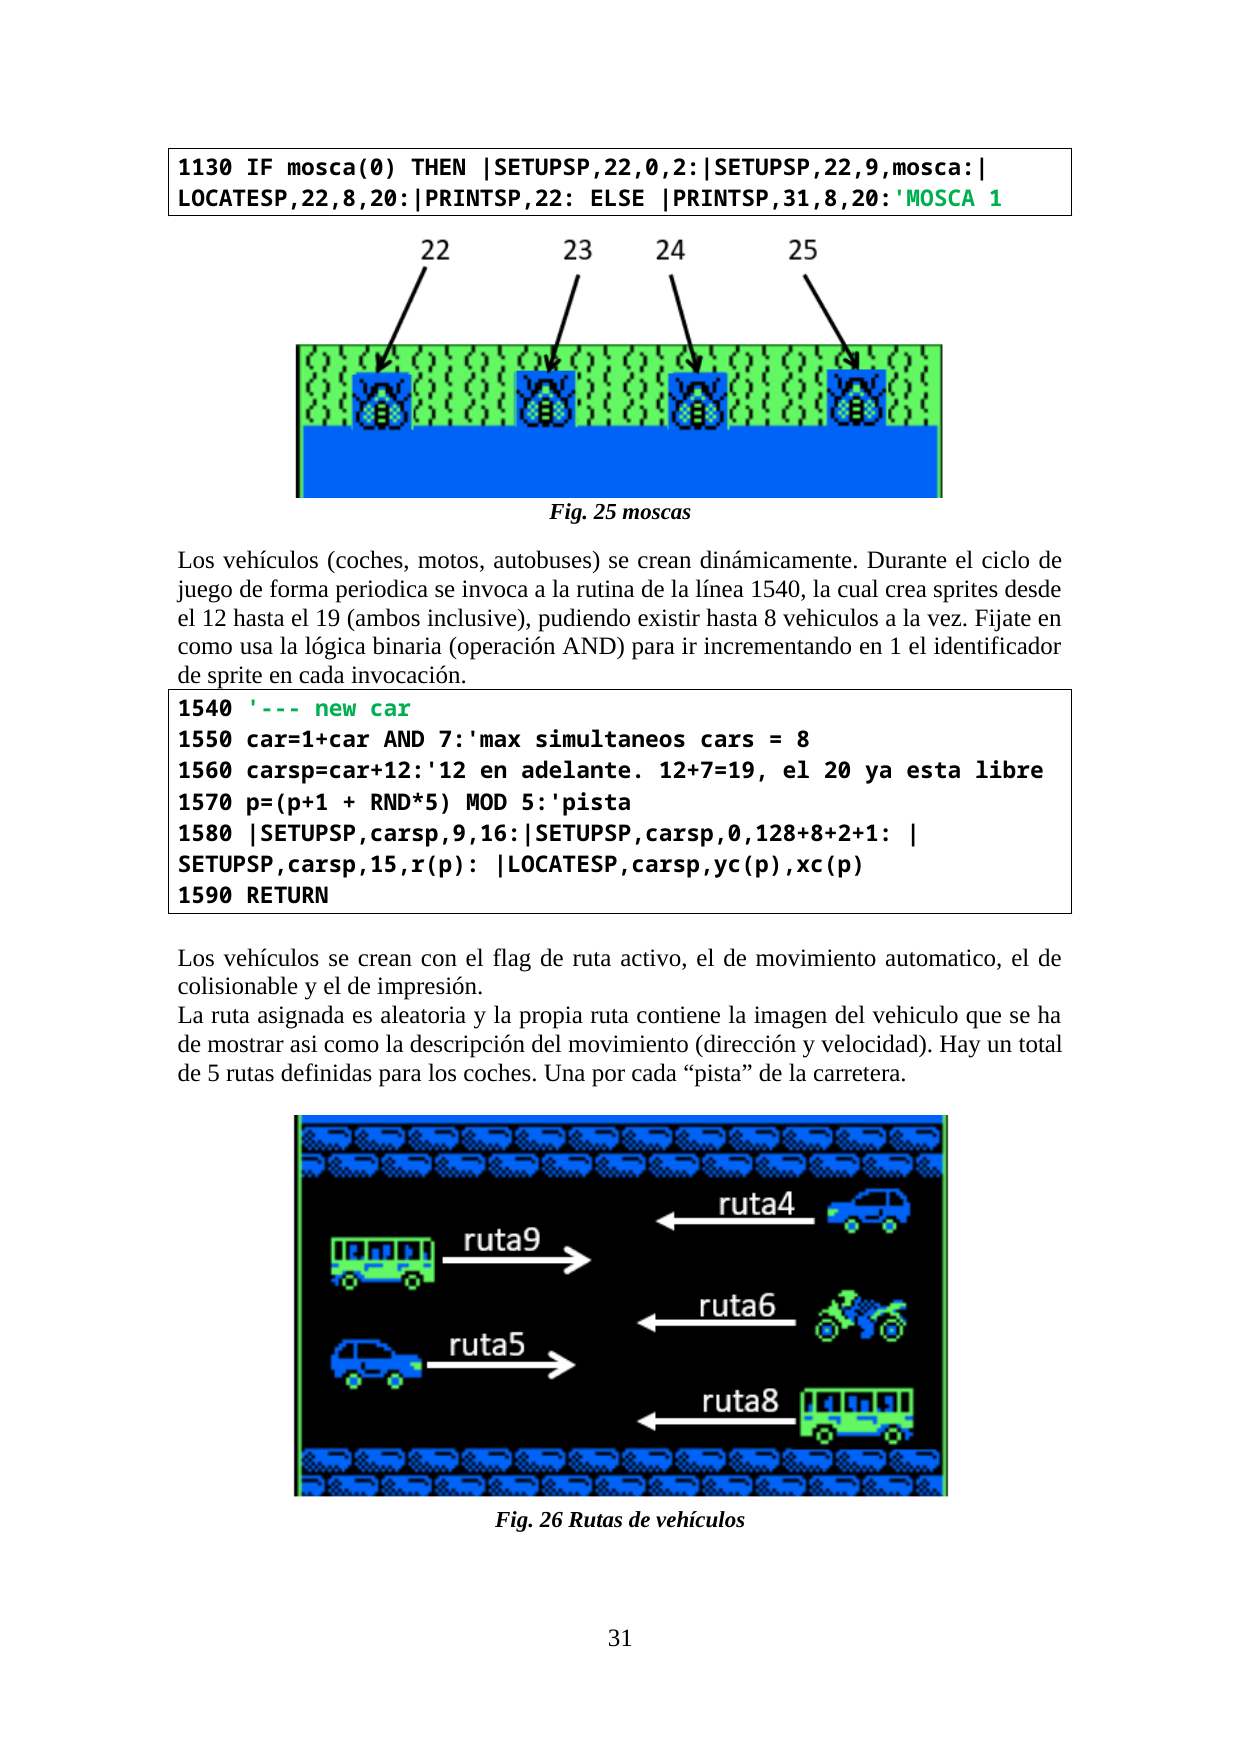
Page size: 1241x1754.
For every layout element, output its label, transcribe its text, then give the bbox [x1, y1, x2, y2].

text 1570 p=(p+1 + RND*5) MOD 5:'pista [177, 786, 1063, 817]
text 1590 RETURN [169, 876, 1071, 913]
text Los vehículos (coches, motos, autobuses) se crean dinámicamente. Durante el ciclo de juego de forma periodica se invoca a la rutina de la línea 1540, la cual crea sprites desde el 12 hasta el 19 (ambos inclusive), pudiendo existir hasta 8 vehiculos a la vez. Fijate en como usa la lógica binaria (operación AND) para ir incrementando en 1 el identificador de sprite en cada invocación. [177, 545, 1063, 689]
text 1560 carsp=car+12:'12 en adelante. 12+7=19, el 20 ya esta libre [177, 754, 1063, 786]
picture [285, 1115, 956, 1506]
text Fig. 25 moscas [177, 498, 1063, 524]
text 1540 '--- new car [169, 690, 1071, 723]
text 1130 IF mosca(0) THEN |SETUPSP,22,0,2:|SETUPSP,22,9,mosca:|LOCATESP,22,8,20:|PRINTSP,22: ELSE |PRINTSP,31,8,20:'MOSCA 1 [169, 149, 1071, 215]
picture [263, 216, 977, 498]
text Fig. 26 Rutas de vehículos [177, 1506, 1063, 1532]
text 1580 |SETUPSP,carsp,9,16:|SETUPSP,carsp,0,128+8+2+1: |SETUPSP,carsp,15,r(p): |LOCATESP,carsp,yc(p),xc(p) [177, 817, 1063, 876]
text La ruta asignada es aleatoria y la propia ruta contiene la imagen del vehiculo que se ha de mostrar asi como la descripción del movimiento (dirección y velocidad). Hay un total de 5 rutas definidas para los coches. Una por cada “pista” de la carretera. [177, 1000, 1063, 1086]
text 1550 car=1+car AND 7:'max simultaneos cars = 8 [177, 723, 1063, 754]
text Los vehículos se crean con el flag de ruta activo, el de movimiento automatico, el de colisionable y el de impresión. [177, 943, 1063, 1000]
